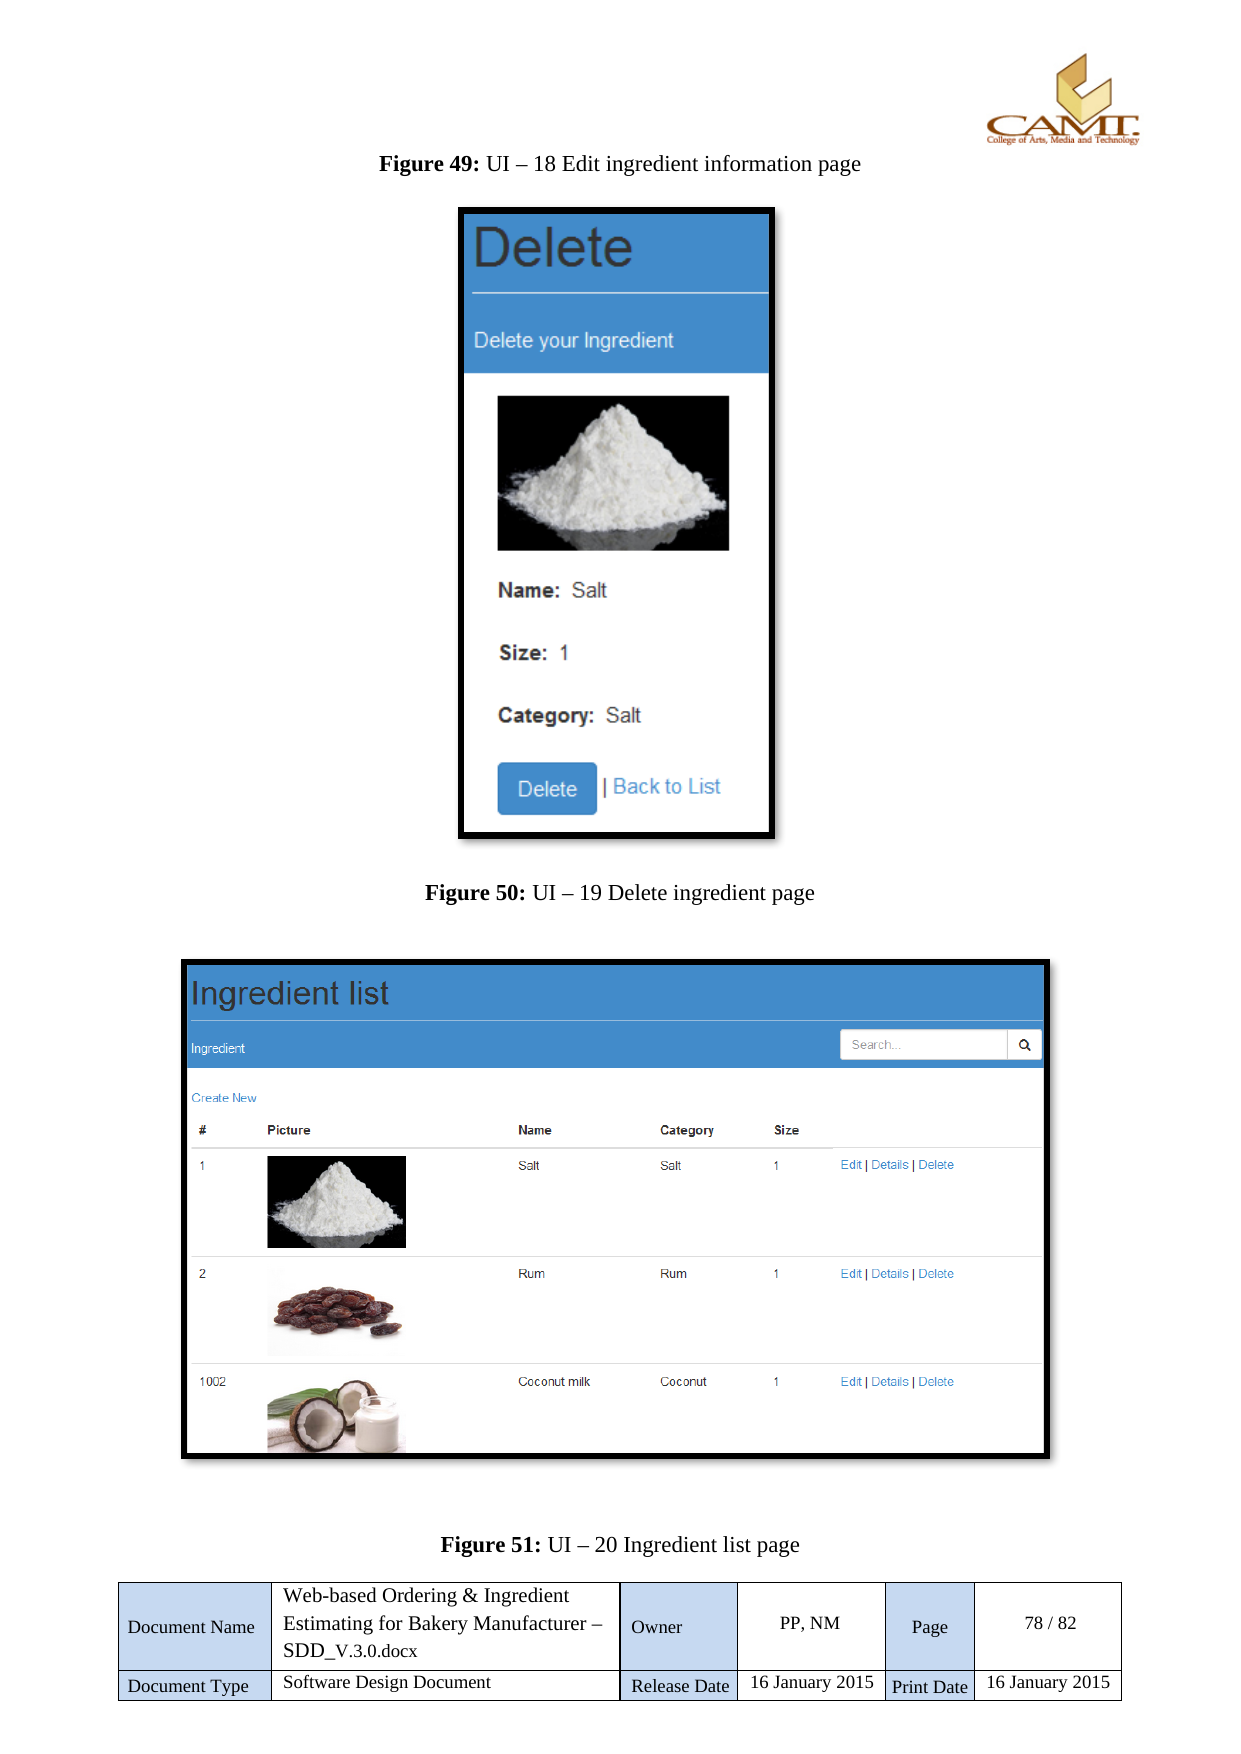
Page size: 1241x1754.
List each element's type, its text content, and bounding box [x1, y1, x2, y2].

text Figure 50: UI – 19 Delete ingredient page [150, 879, 1090, 906]
text Figure 49: UI – 18 Edit ingredient information page [150, 150, 1090, 176]
text Figure 51: UI – 20 Ingredient list page [150, 1531, 1090, 1557]
picture [464, 214, 769, 832]
picture [978, 46, 1144, 147]
picture [187, 965, 1044, 1453]
